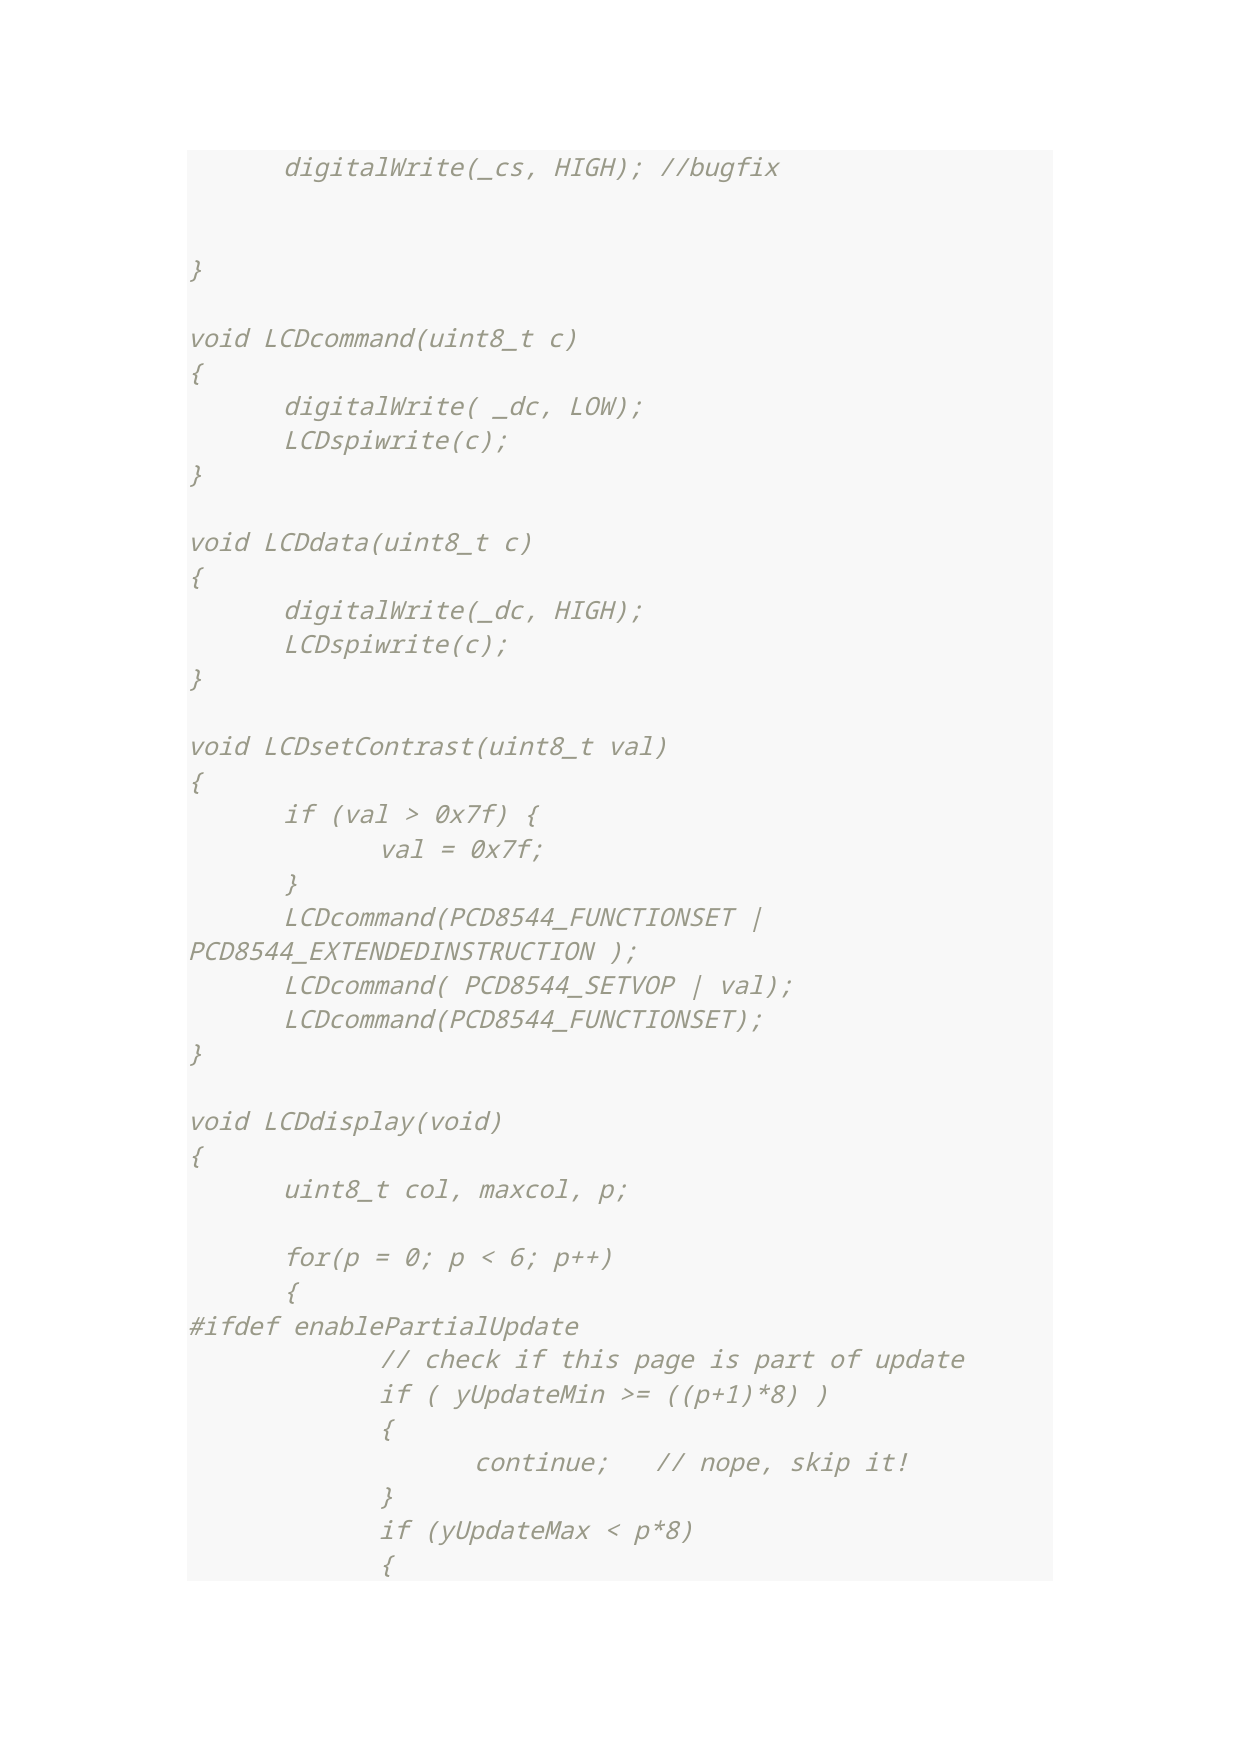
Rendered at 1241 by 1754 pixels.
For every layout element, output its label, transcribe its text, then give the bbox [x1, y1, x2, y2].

text { [187, 763, 1053, 797]
text for(p = 0; p < 6; p++) [187, 1240, 1053, 1274]
text LCDcommand( PCD8544_SETVOP | val); [187, 967, 1053, 1002]
text if (yUpdateMax < p*8) [187, 1512, 1053, 1547]
text void LCDdata(uint8_t c) [187, 525, 1053, 559]
text if ( yUpdateMin >= ((p+1)*8) ) [187, 1376, 1053, 1410]
text LCDcommand(PCD8544_FUNCTIONSET | PCD8544_EXTENDEDINSTRUCTION ); [187, 899, 1053, 967]
text } [187, 661, 1053, 695]
text } [187, 252, 1053, 286]
text { [187, 1547, 1053, 1581]
text } [187, 1036, 1053, 1070]
text continue; // nope, skip it! [187, 1444, 1053, 1478]
text if (val > 0x7f) { [187, 797, 1053, 831]
text digitalWrite(_dc, HIGH); [187, 593, 1053, 627]
text digitalWrite( _dc, LOW); [187, 388, 1053, 422]
text LCDcommand(PCD8544_FUNCTIONSET); [187, 1002, 1053, 1036]
text void LCDdisplay(void) [187, 1104, 1053, 1138]
text digitalWrite(_cs, HIGH); //bugfix [187, 150, 1053, 184]
text { [187, 354, 1053, 388]
text } [187, 457, 1053, 491]
text } [187, 1478, 1053, 1512]
text LCDspiwrite(c); [187, 627, 1053, 661]
text LCDspiwrite(c); [187, 422, 1053, 457]
text void LCDcommand(uint8_t c) [187, 320, 1053, 354]
text #ifdef enablePartialUpdate [187, 1308, 1053, 1342]
text void LCDsetContrast(uint8_t val) [187, 729, 1053, 763]
text { [187, 1138, 1053, 1172]
text { [187, 559, 1053, 593]
text { [187, 1410, 1053, 1444]
text // check if this page is part of update [187, 1342, 1053, 1376]
text val = 0x7f; [187, 831, 1053, 865]
text } [187, 865, 1053, 899]
text uint8_t col, maxcol, p; [187, 1172, 1053, 1206]
text { [187, 1274, 1053, 1308]
